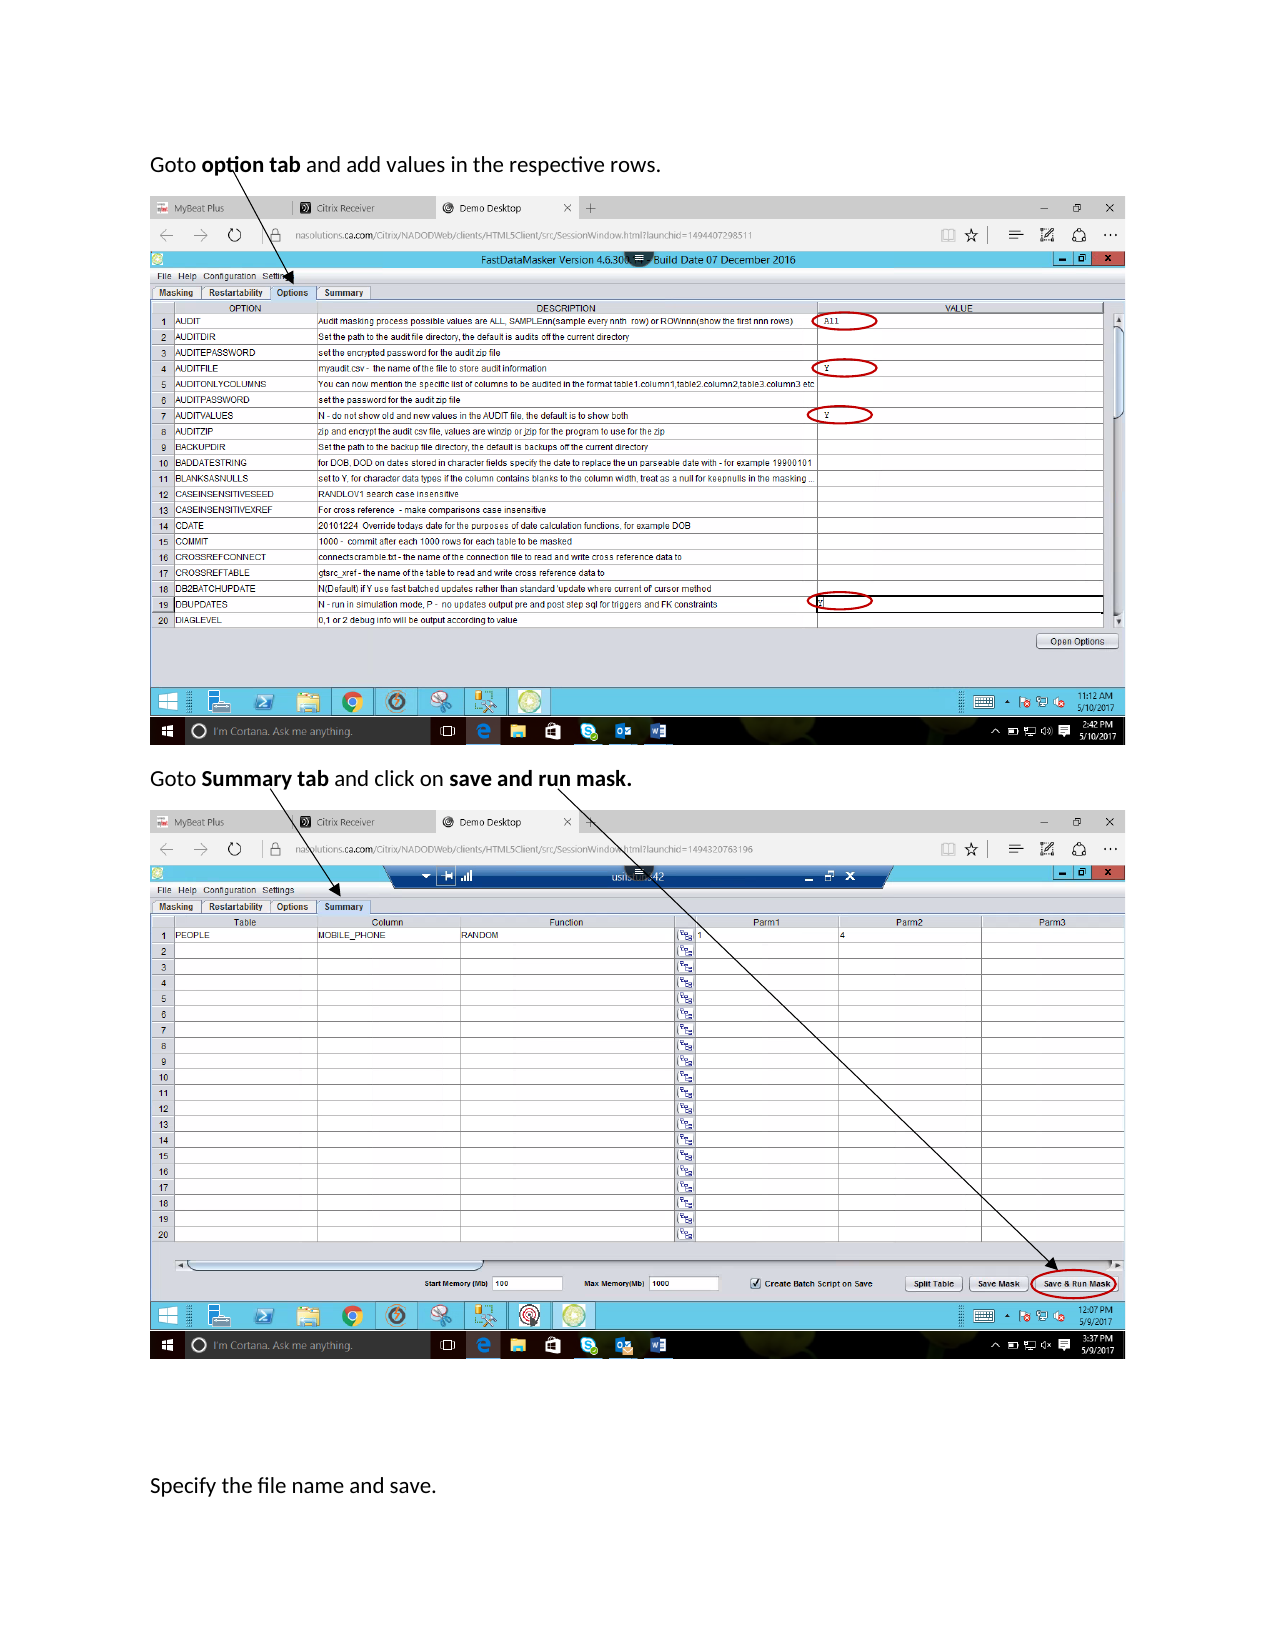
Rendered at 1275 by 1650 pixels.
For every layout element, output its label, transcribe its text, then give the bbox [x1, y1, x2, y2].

picture [1033, 1272, 1114, 1297]
text Goto Summary tab and click on save and run mask. [150, 764, 1125, 792]
picture [150, 810, 1125, 1359]
text Goto option tab and add values in the respective rows. [150, 150, 1125, 178]
picture [150, 196, 1125, 745]
text Specify the file name and save. [150, 1471, 1125, 1499]
